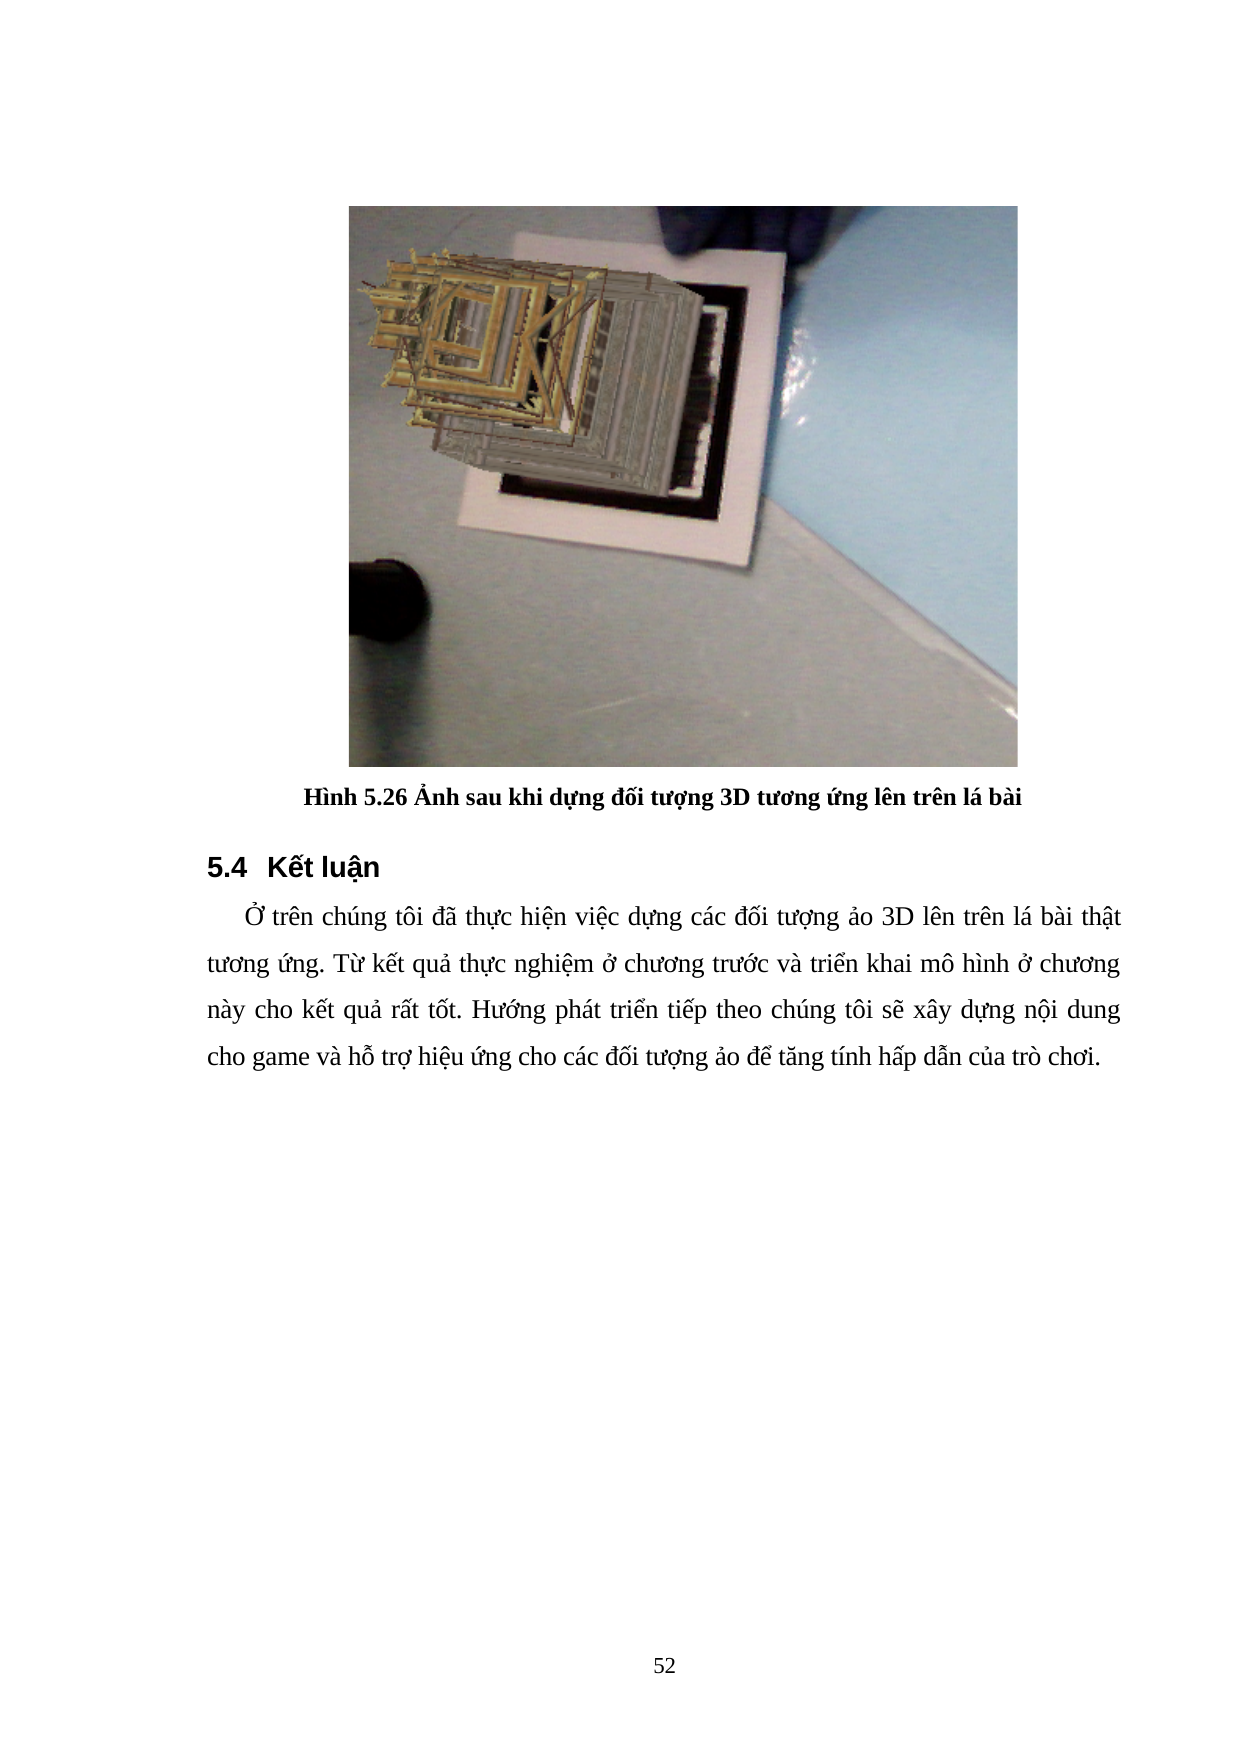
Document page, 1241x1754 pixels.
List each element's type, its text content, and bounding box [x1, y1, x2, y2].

subtitle Kết luận [207, 850, 1122, 883]
picture [348, 206, 1018, 767]
text Ở trên chúng tôi đã thực hiện việc dựng các đối tượng ảo 3D lên trên lá bài thật tương ứng. Từ kết quả thực nghiệm ở chương trước và triển khai mô hình ở chương này cho kết quả rất tốt. Hướng phát triển tiếp theo chúng tôi sẽ xây dựng nội dung cho game và hỗ trợ hiệu ứng cho các đối tượng ảo để tăng tính hấp dẫn của trò chơi. [207, 900, 1122, 1071]
